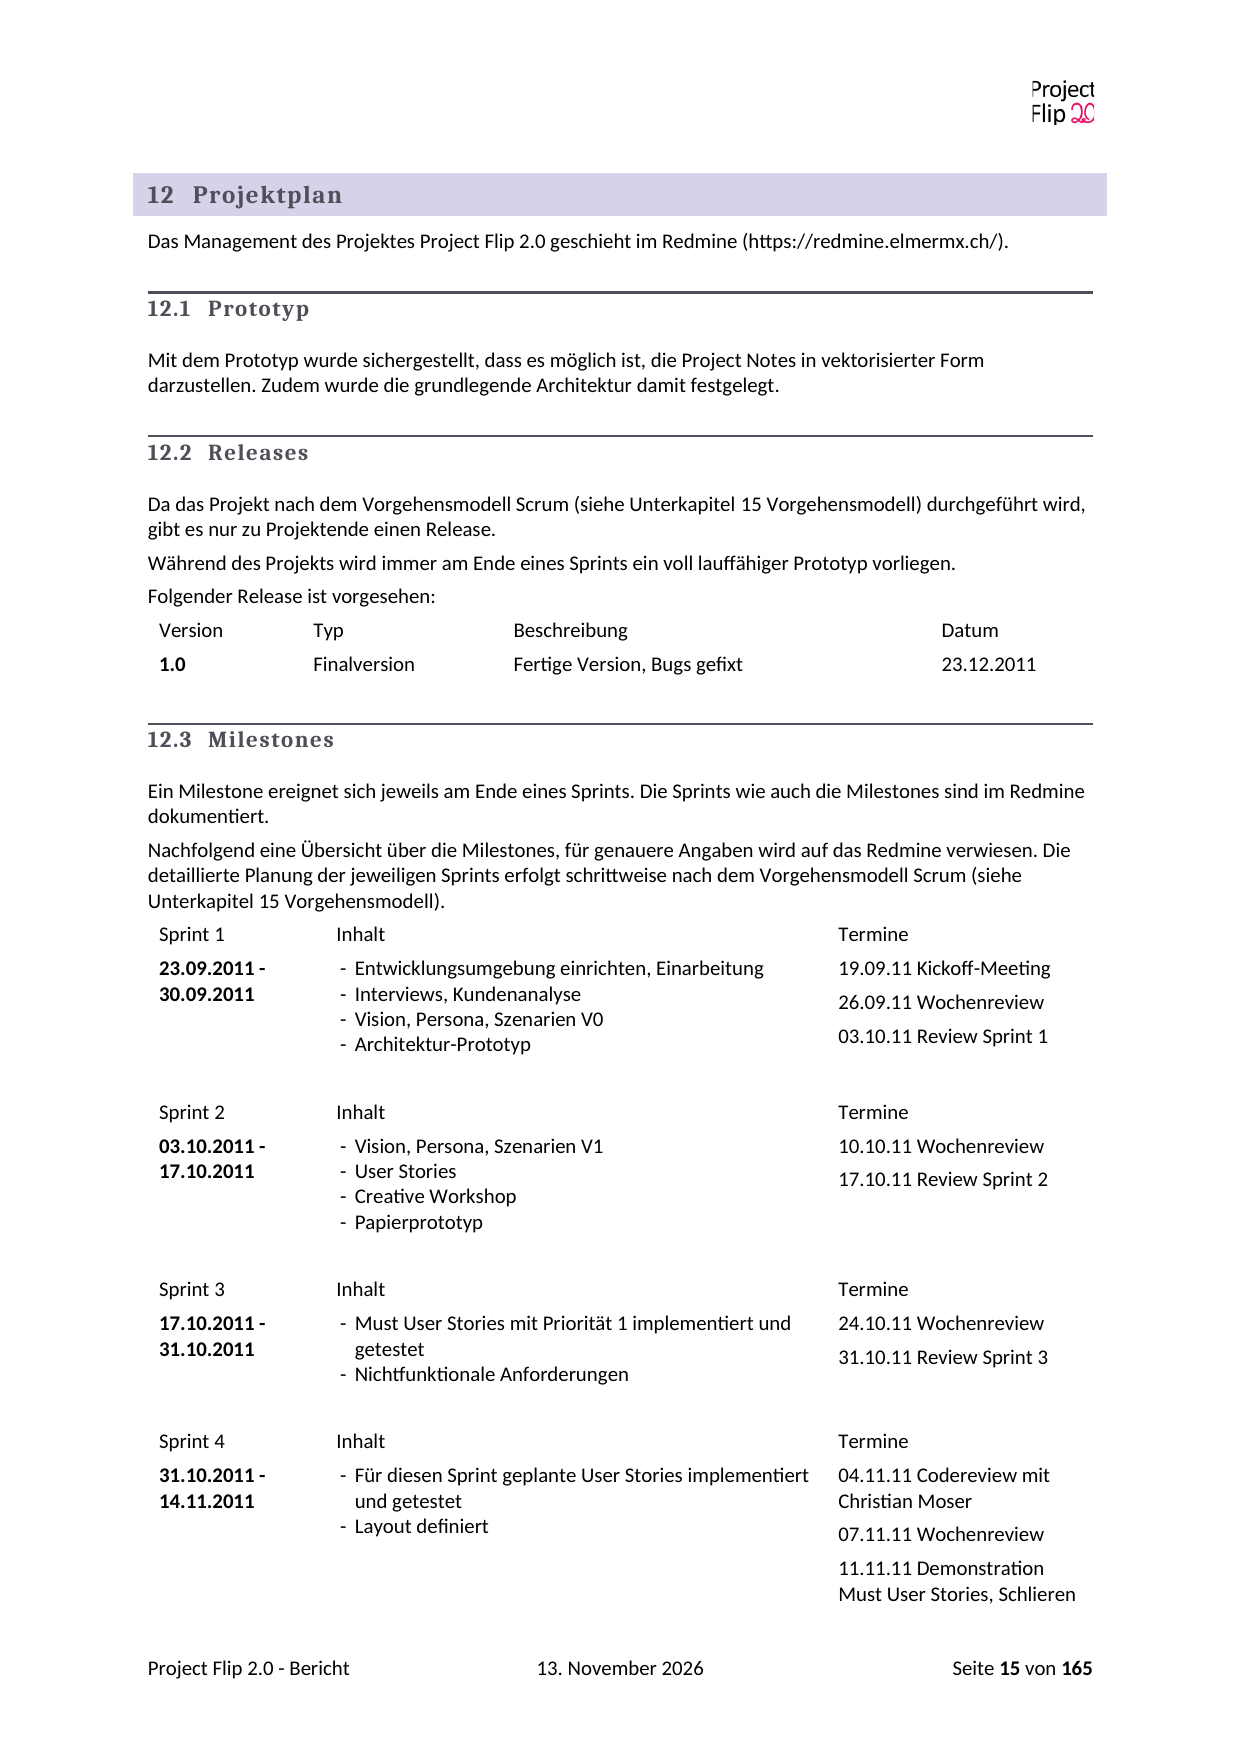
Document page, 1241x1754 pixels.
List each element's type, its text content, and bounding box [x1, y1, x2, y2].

table_header Termine [827, 1099, 1104, 1133]
table_header Termine [827, 1277, 1104, 1310]
table_cell 19.09.11 Kickoff-Meeting 26.09.11 Wochenreview 03.10.11 Review Sprint 1 [827, 955, 1104, 1065]
table_header Version [148, 618, 302, 651]
table_header Inhalt [325, 1429, 827, 1462]
table_cell Entwicklungsumgebung einrichten, Einarbeitung Interviews, Kundenanalyse Vision, Persona, Szenarien V0 Architektur-Prototyp [325, 955, 827, 1065]
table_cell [827, 1463, 1104, 1614]
text Nachfolgend eine Übersicht über die Milestones, für genauere Angaben wird auf das Redmine verwiesen. Die detaillierte Planung der jeweiligen Sprints erfolgt schrittweise nach dem Vorgehensmodell Scrum (siehe Unterkapitel 15 Vorgehensmodell). [148, 837, 1093, 913]
picture [1081, 79, 1097, 124]
table_header Termine [827, 922, 1104, 955]
text Das Management des Projektes Project Flip 2.0 geschieht im Redmine (https://redmine.elmermx.ch/). [148, 228, 1093, 254]
table_cell Finalversion [302, 651, 502, 685]
text Da das Projekt nach dem Vorgehensmodell Scrum (siehe Unterkapitel 15 Vorgehensmodell) durchgeführt wird, gibt es nur zu Projektende einen Release. [148, 491, 1093, 542]
table_cell Vision, Persona, Szenarien V1 User Stories Creative Workshop Papierprototyp [325, 1133, 827, 1243]
table_cell 03.10.2011 - 17.10.2011 [148, 1133, 325, 1243]
table_header Datum [930, 618, 1104, 651]
table_header Sprint 4 [148, 1429, 325, 1462]
table_cell Must User Stories mit Priorität 1 implementiert und getestet Nichtfunktionale Anforderungen [325, 1310, 827, 1395]
subtitle Milestones [148, 725, 1093, 753]
subtitle Releases [148, 437, 1093, 466]
table_cell 23.12.2011 [930, 651, 1104, 685]
table_header Inhalt [325, 1277, 827, 1310]
table_header Sprint 2 [148, 1099, 325, 1133]
table_header Sprint 3 [148, 1277, 325, 1310]
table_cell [325, 1463, 827, 1614]
table_cell Fertige Version, Bugs gefixt [502, 651, 930, 685]
table_header Inhalt [325, 922, 827, 955]
table_cell 10.10.11 Wochenreview 17.10.11 Review Sprint 2 [827, 1133, 1104, 1243]
text Während des Projekts wird immer am Ende eines Sprints ein voll lauffähiger Prototyp vorliegen. [148, 550, 1093, 575]
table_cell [148, 1463, 325, 1614]
text Folgender Release ist vorgesehen: [148, 584, 1093, 609]
table_header Inhalt [325, 1099, 827, 1133]
text Mit dem Prototyp wurde sichergestellt, dass es möglich ist, die Project Notes in vektorisierter Form darzustellen. Zudem wurde die grundlegende Architektur damit festgelegt. [148, 347, 1093, 398]
text Ein Milestone ereignet sich jeweils am Ende eines Sprints. Die Sprints wie auch die Milestones sind im Redmine dokumentiert. [148, 778, 1093, 829]
table_header Sprint 1 [148, 922, 325, 955]
table_cell 24.10.11 Wochenreview 31.10.11 Review Sprint 3 [827, 1310, 1104, 1395]
subtitle Prototyp [148, 294, 1093, 322]
subtitle Projektplan [139, 179, 1101, 210]
table_header Beschreibung [502, 618, 930, 651]
table_cell 1.0 [148, 651, 302, 685]
table_header Typ [302, 618, 502, 651]
table_cell 17.10.2011 - 31.10.2011 [148, 1310, 325, 1395]
table_cell 23.09.2011 - 30.09.2011 [148, 955, 325, 1065]
table_header Termine [827, 1429, 1104, 1462]
